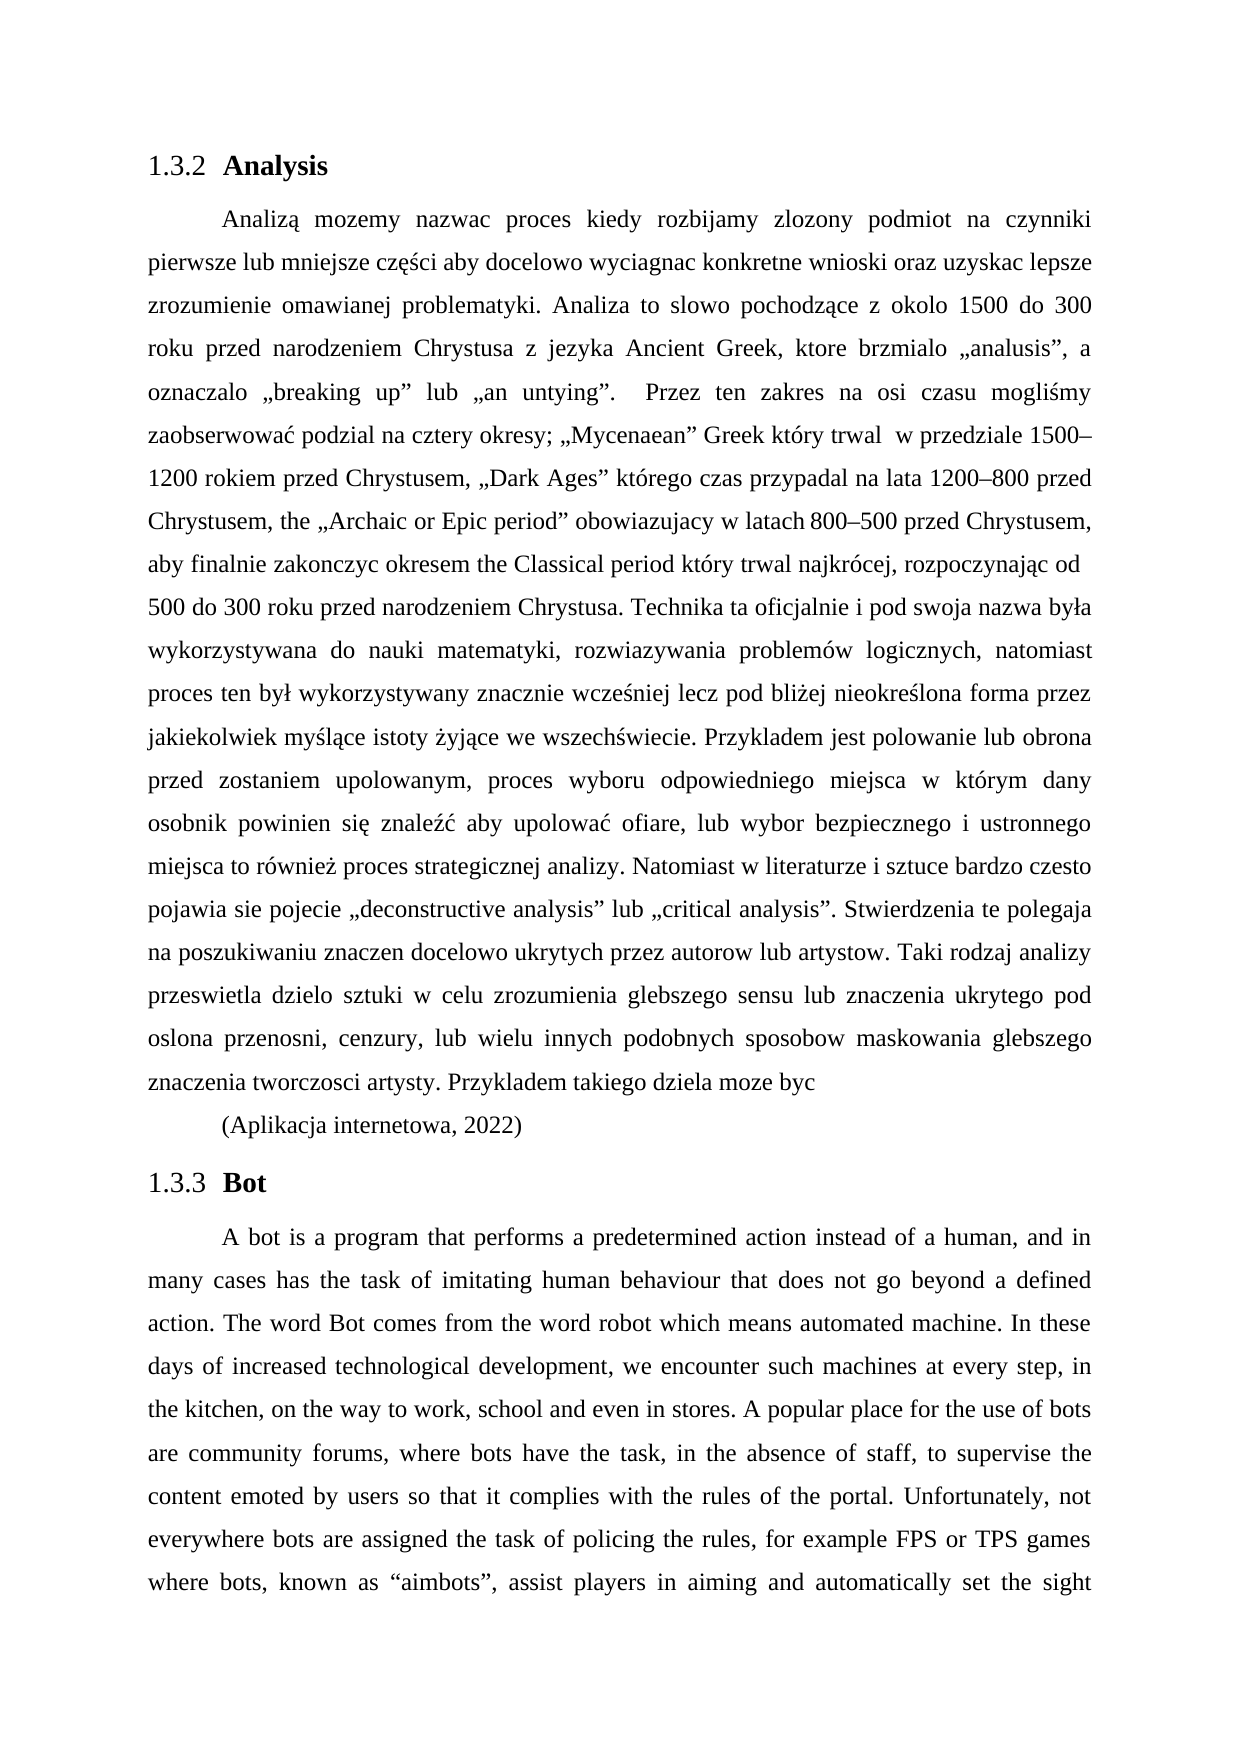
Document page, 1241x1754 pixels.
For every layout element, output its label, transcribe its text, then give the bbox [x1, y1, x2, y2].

subtitle Analysis [148, 148, 1093, 181]
subtitle Bot [148, 1165, 1093, 1199]
text Analizą mozemy nazwac proces kiedy rozbijamy zlozony podmiot na czynniki pierwsze lub mniejsze części aby docelowo wyciagnac konkretne wnioski oraz uzyskac lepsze zrozumienie omawianej problematyki. Analiza to slowo pochodzące z okolo 1500 do 300 roku przed narodzeniem Chrystusa z jezyka Ancient Greek, ktore brzmialo „analusis”, a oznaczalo „breaking up” lub „an untying”. Przez ten zakres na osi czasu mogliśmy zaobserwować podzial na cztery okresy; „Mycenaean” Greek który trwal w przedziale 1500–1200 rokiem przed Chrystusem, „Dark Ages” którego czas przypadal na lata 1200–800 przed Chrystusem, the „Archaic or Epic period” obowiazujacy w latach 800–500 przed Chrystusem, aby finalnie zakonczyc okresem the Classical period który trwal najkrócej, rozpoczynając od 500 do 300 roku przed narodzeniem Chrystusa. Technika ta oficjalnie i pod swoja nazwa była wykorzystywana do nauki matematyki, rozwiazywania problemów logicznych, natomiast proces ten był wykorzystywany znacznie wcześniej lecz pod bliżej nieokreślona forma przez jakiekolwiek myślące istoty żyjące we wszechświecie. Przykladem jest polowanie lub obrona przed zostaniem upolowanym, proces wyboru odpowiedniego miejsca w którym dany osobnik powinien się znaleźć aby upolować ofiare, lub wybor bezpiecznego i ustronnego miejsca to również proces strategicznej analizy. Natomiast w literaturze i sztuce bardzo czesto pojawia sie pojecie „deconstructive analysis” lub „critical analysis”. Stwierdzenia te polegaja na poszukiwaniu znaczen docelowo ukrytych przez autorow lub artystow. Taki rodzaj analizy przeswietla dzielo sztuki w celu zrozumienia glebszego sensu lub znaczenia ukrytego pod oslona przenosni, cenzury, lub wielu innych podobnych sposobow maskowania glebszego znaczenia tworczosci artysty. Przykladem takiego dziela moze byc [148, 204, 1093, 1095]
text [148, 1222, 1093, 1596]
